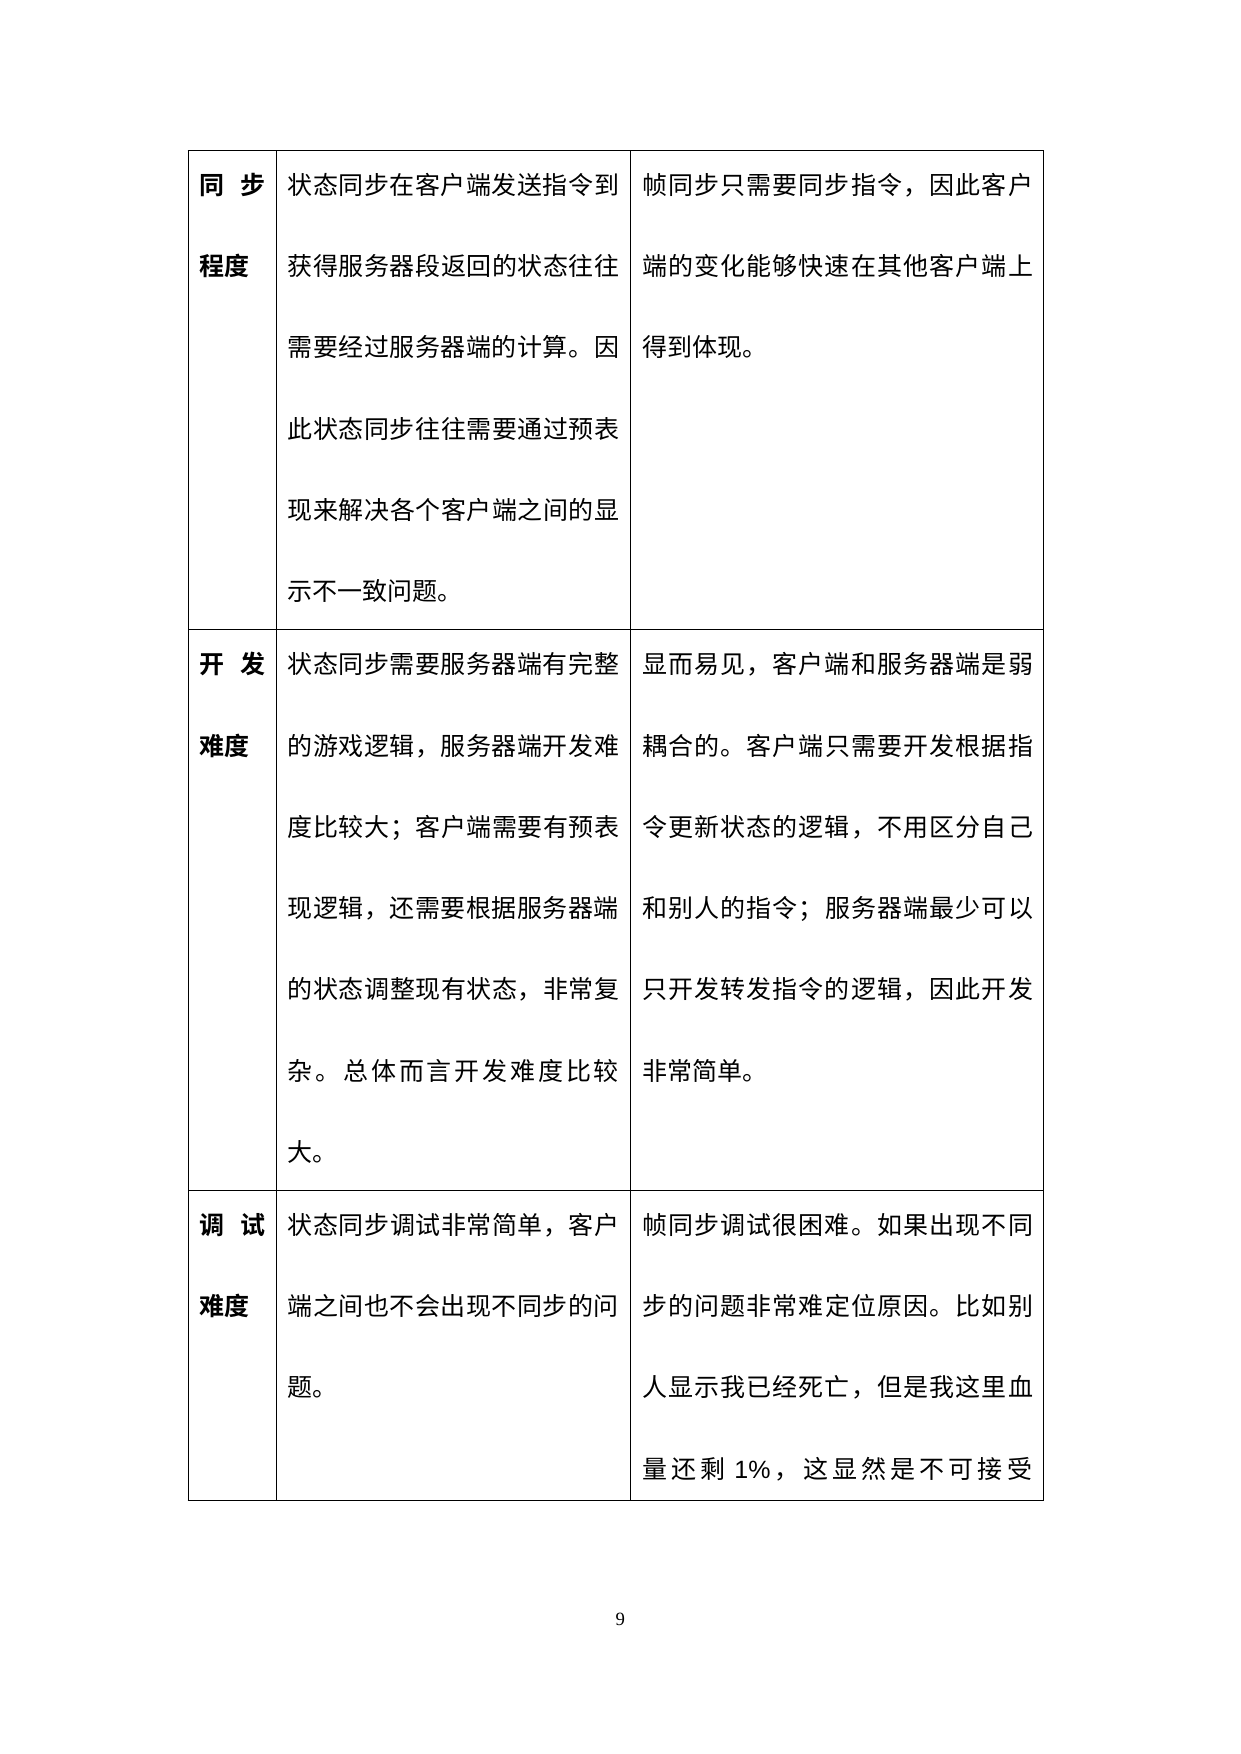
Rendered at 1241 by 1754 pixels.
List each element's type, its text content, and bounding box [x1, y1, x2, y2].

table_cell 状态同步在客户端发送指令到获得服务器段返回的状态往往需要经过服务器端的计算。因此状态同步往往需要通过预表现来解决各个客户端之间的显示不一致问题。 [277, 151, 630, 629]
table_cell 调试难度 [189, 1191, 276, 1500]
table_cell 状态同步需要服务器端有完整的游戏逻辑，服务器端开发难度比较大；客户端需要有预表现逻辑，还需要根据服务器端的状态调整现有状态，非常复杂。总体而言开发难度比较大。 [277, 630, 630, 1190]
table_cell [631, 1191, 1043, 1500]
table_cell 显而易见，客户端和服务器端是弱耦合的。客户端只需要开发根据指令更新状态的逻辑，不用区分自己和别人的指令；服务器端最少可以只开发转发指令的逻辑，因此开发非常简单。 [631, 630, 1043, 1190]
table_cell 帧同步只需要同步指令，因此客户端的变化能够快速在其他客户端上得到体现。 [631, 151, 1043, 629]
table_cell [277, 1191, 630, 1500]
table_cell 开发难度 [189, 630, 276, 1190]
table_cell 同步程度 [189, 151, 276, 629]
